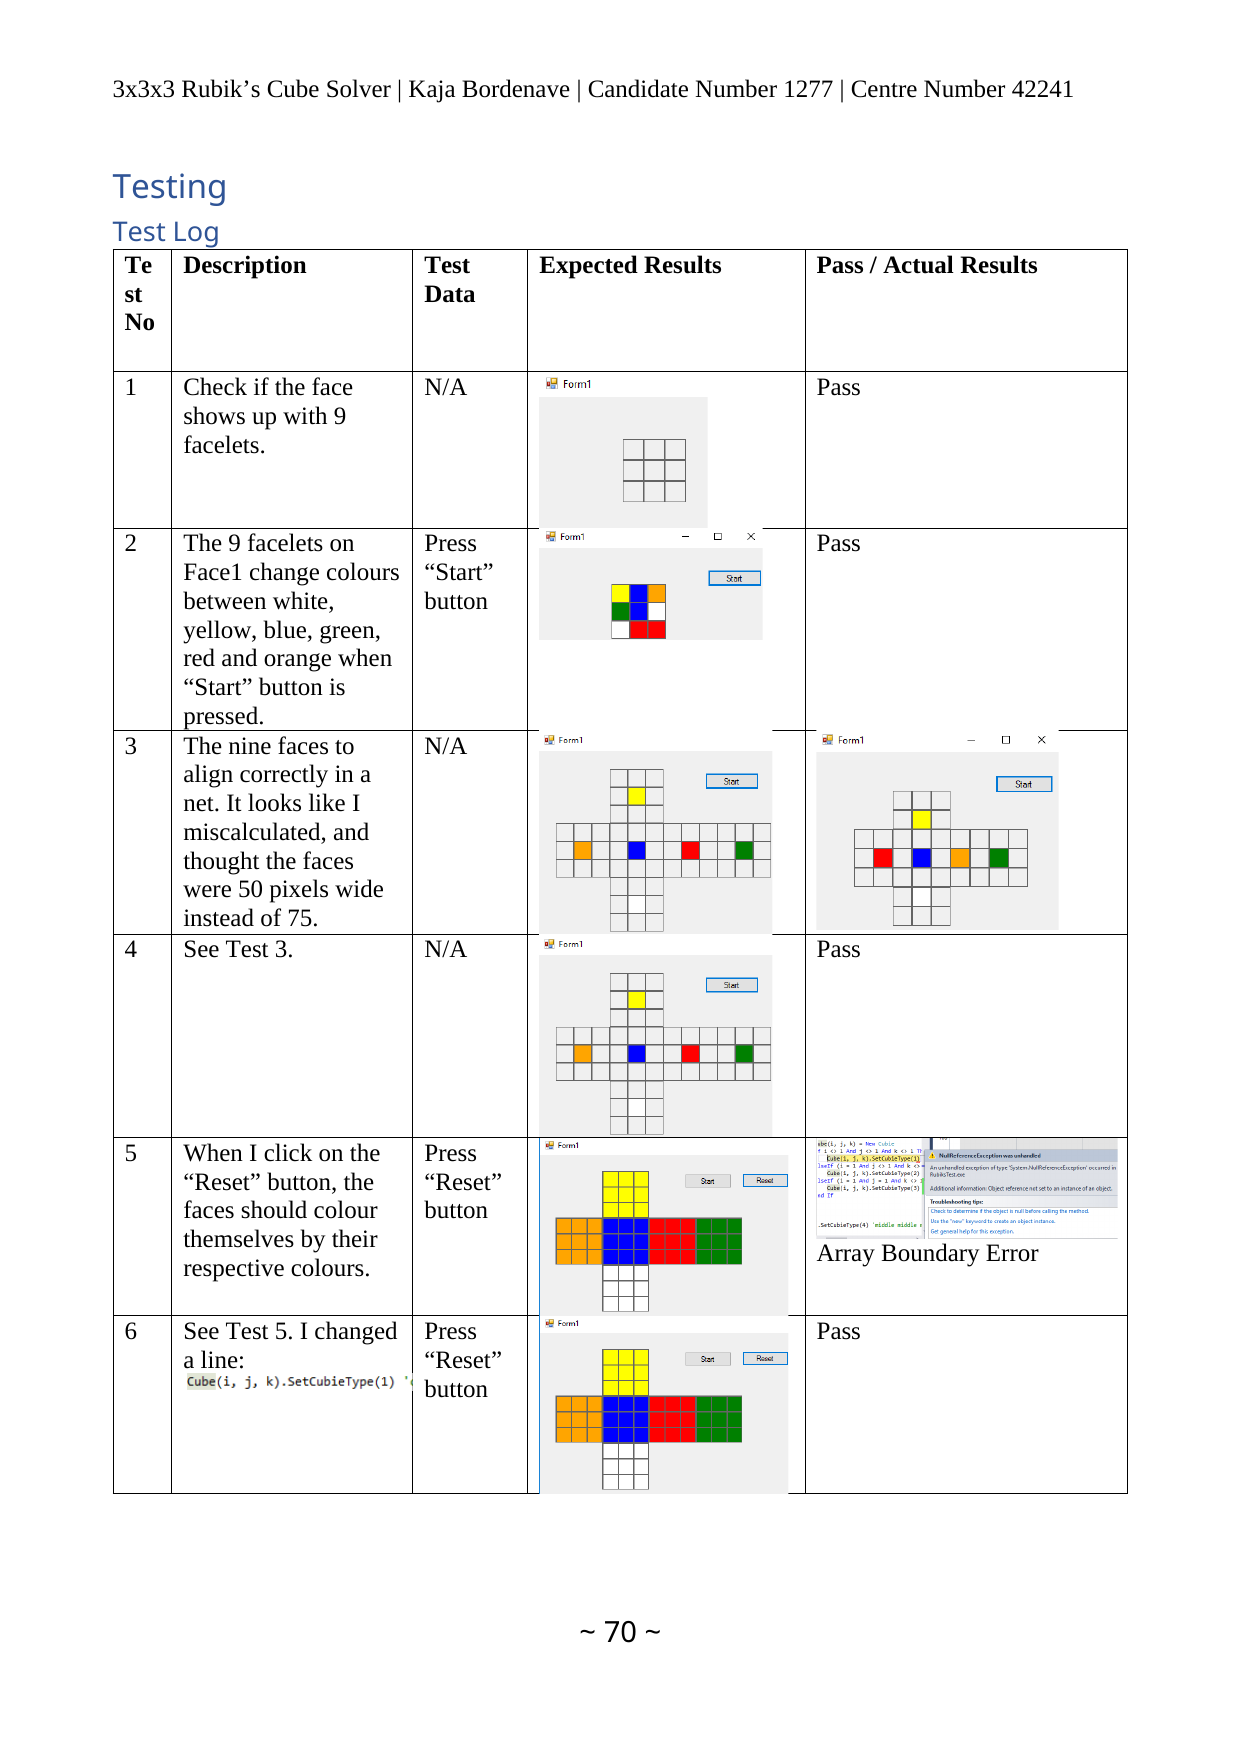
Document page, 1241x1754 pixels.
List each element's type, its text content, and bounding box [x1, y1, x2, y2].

table_cell [528, 372, 539, 527]
table_cell The nine faces to align correctly in a net. It looks like I miscalculated, and thought the faces were 50 pixels wide instead of 75. [172, 731, 412, 933]
picture [816, 1138, 1118, 1239]
table_cell N/A [413, 372, 527, 527]
table_cell Pass [806, 529, 1127, 730]
picture [183, 1373, 413, 1391]
table_cell See Test 5. I changed a line: [172, 1316, 412, 1493]
table_cell [708, 372, 805, 527]
table_cell [789, 1138, 805, 1315]
table_header Pass / Actual Results [806, 250, 1127, 371]
table_cell Pass [806, 935, 1127, 1137]
table_cell Press “Reset” button [413, 1138, 527, 1315]
table_cell 4 [114, 935, 171, 1137]
subtitle Testing [112, 162, 1128, 208]
picture [539, 1138, 789, 1494]
table_cell [528, 1138, 539, 1315]
table_cell When I click on the “Reset” button, the faces should colour themselves by their respective colours. [172, 1138, 412, 1315]
table_header Test Data [413, 250, 527, 371]
table_cell N/A [413, 935, 527, 1137]
table_header Expected Results [528, 250, 805, 371]
table_cell Array Boundary Error [806, 1138, 1127, 1315]
table_cell 1 [114, 372, 171, 527]
table_cell The 9 facelets on Face1 change colours between white, yellow, blue, green, red and orange when “Start” button is pressed. [172, 529, 412, 730]
table_cell 2 [114, 529, 171, 730]
table_cell [773, 731, 805, 933]
table_cell [528, 1316, 539, 1493]
table_cell [773, 935, 805, 1137]
table_header Description [172, 250, 412, 371]
table_cell 6 [114, 1316, 171, 1493]
table_cell [806, 731, 1127, 933]
table_cell 5 [114, 1138, 171, 1315]
table_cell Press “Reset” button [413, 1316, 527, 1493]
picture [539, 730, 773, 1137]
table_cell Check if the face shows up with 9 facelets. [172, 372, 412, 527]
table_cell Press “Start” button [413, 529, 527, 730]
table_cell See Test 3. [172, 935, 412, 1137]
table_cell [528, 529, 805, 730]
table_cell Pass [806, 372, 1127, 527]
table_cell 3 [114, 731, 171, 933]
table_header Test No [114, 250, 171, 371]
picture [539, 372, 763, 640]
table_cell Pass [806, 1316, 1127, 1493]
picture [816, 730, 1059, 930]
table_cell N/A [413, 731, 527, 933]
table_cell [528, 935, 539, 1137]
table_cell [528, 731, 539, 933]
subtitle Test Log [112, 212, 1128, 249]
table_cell [789, 1316, 805, 1493]
